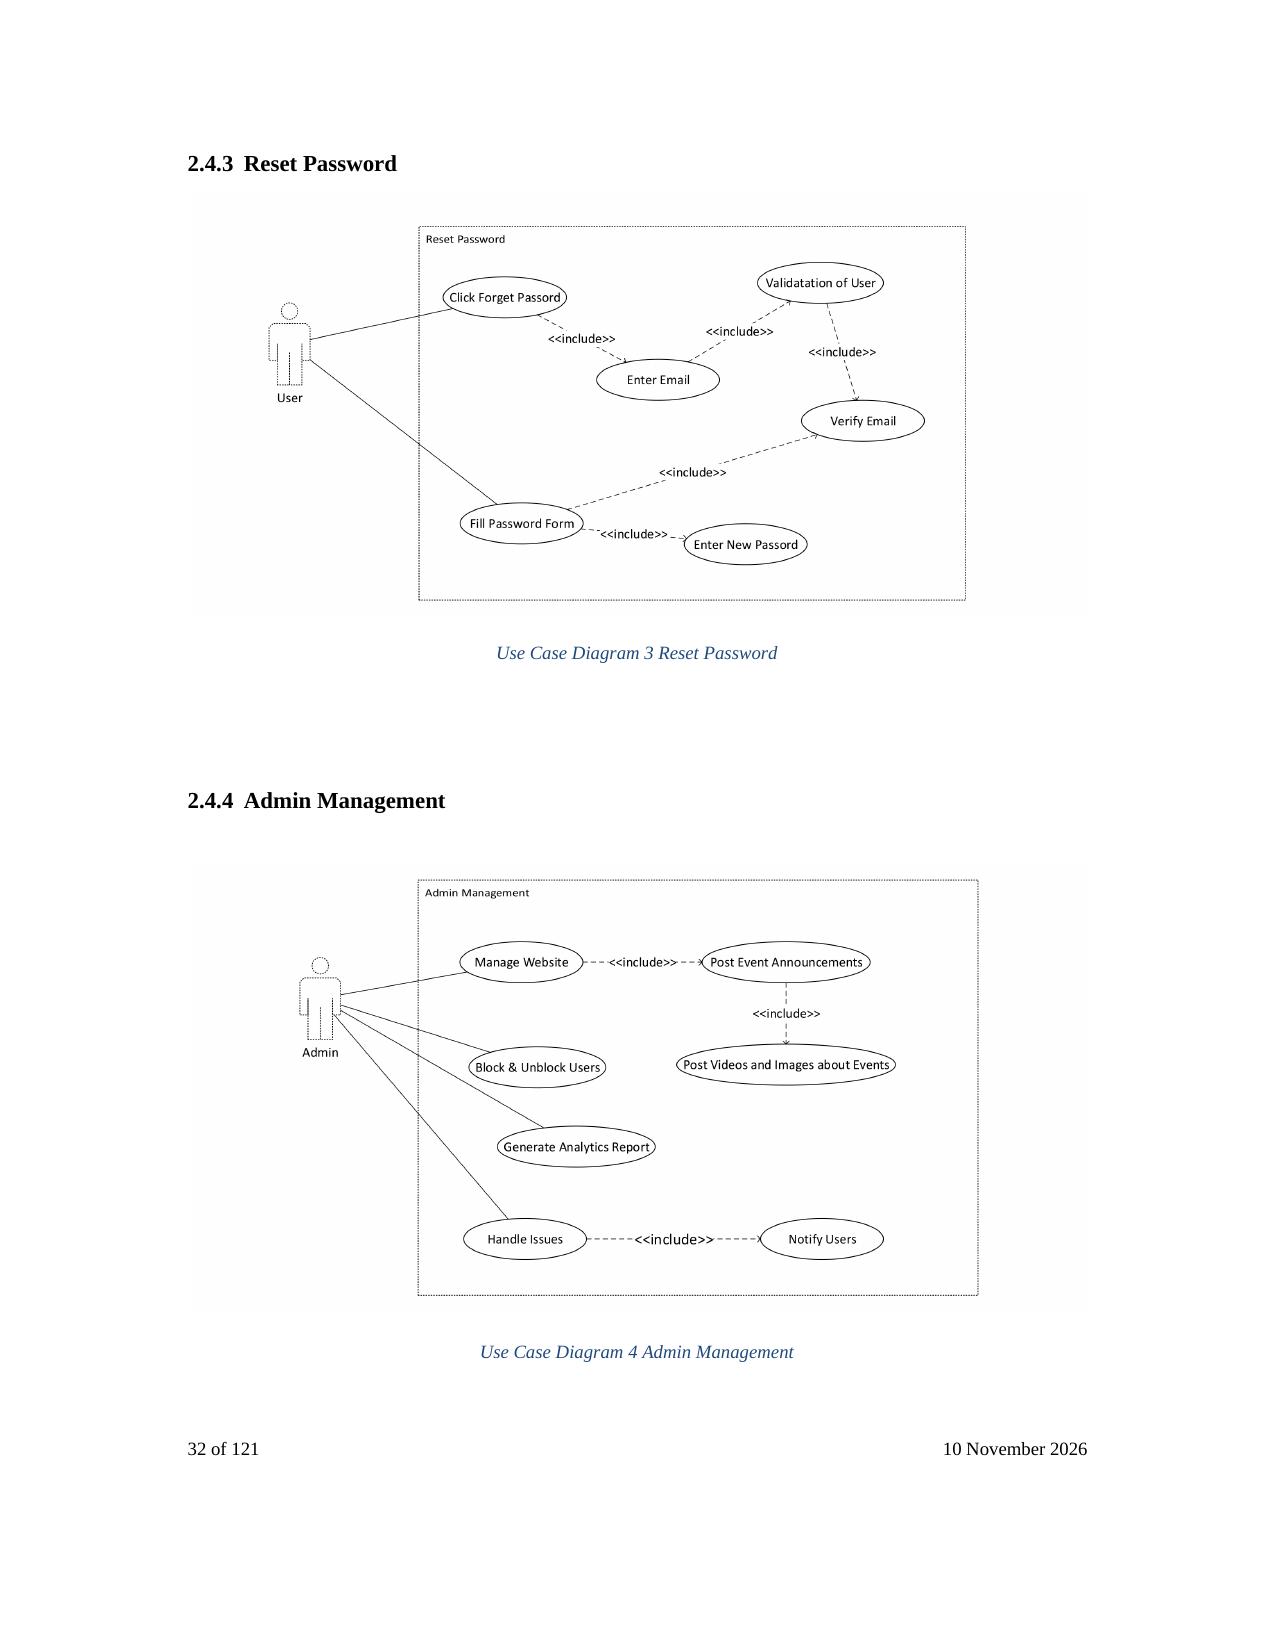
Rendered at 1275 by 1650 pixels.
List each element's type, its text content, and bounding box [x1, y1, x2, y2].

text Use Case Diagram 3 Reset Password [187, 642, 1087, 663]
subtitle Reset Password [187, 150, 1087, 176]
picture [187, 861, 1088, 1317]
subtitle Admin Management [187, 787, 1087, 813]
picture [187, 188, 1088, 617]
text Use Case Diagram 4 Admin Management [187, 1341, 1087, 1363]
